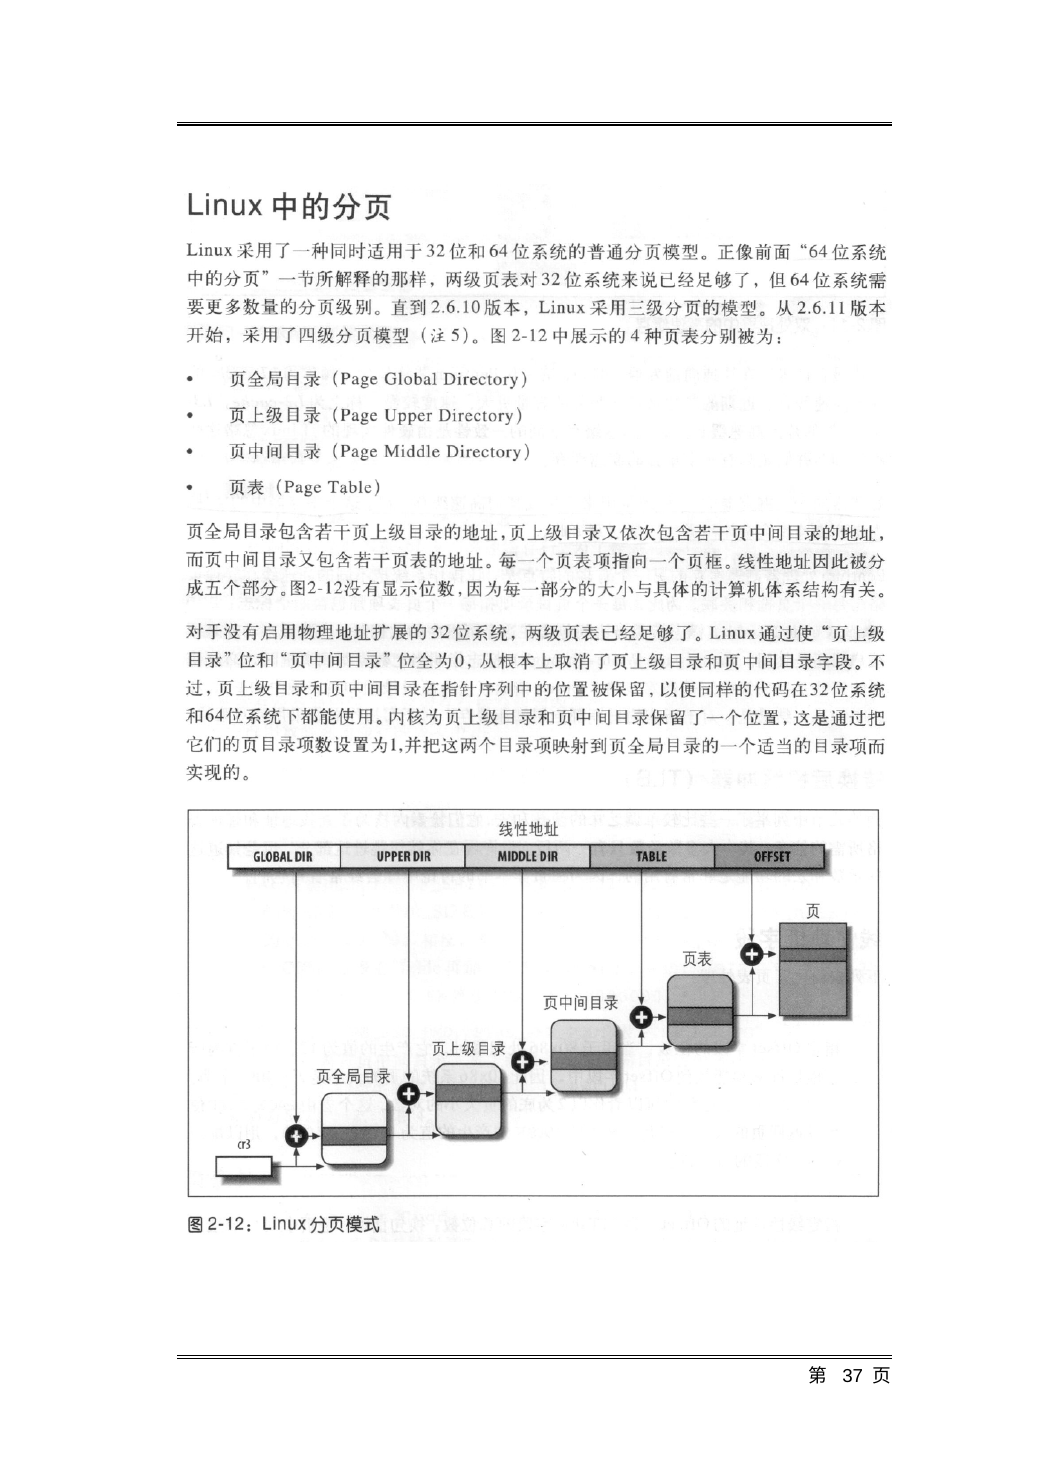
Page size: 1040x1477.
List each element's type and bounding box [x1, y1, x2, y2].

picture [177, 184, 892, 789]
picture [177, 801, 892, 1242]
